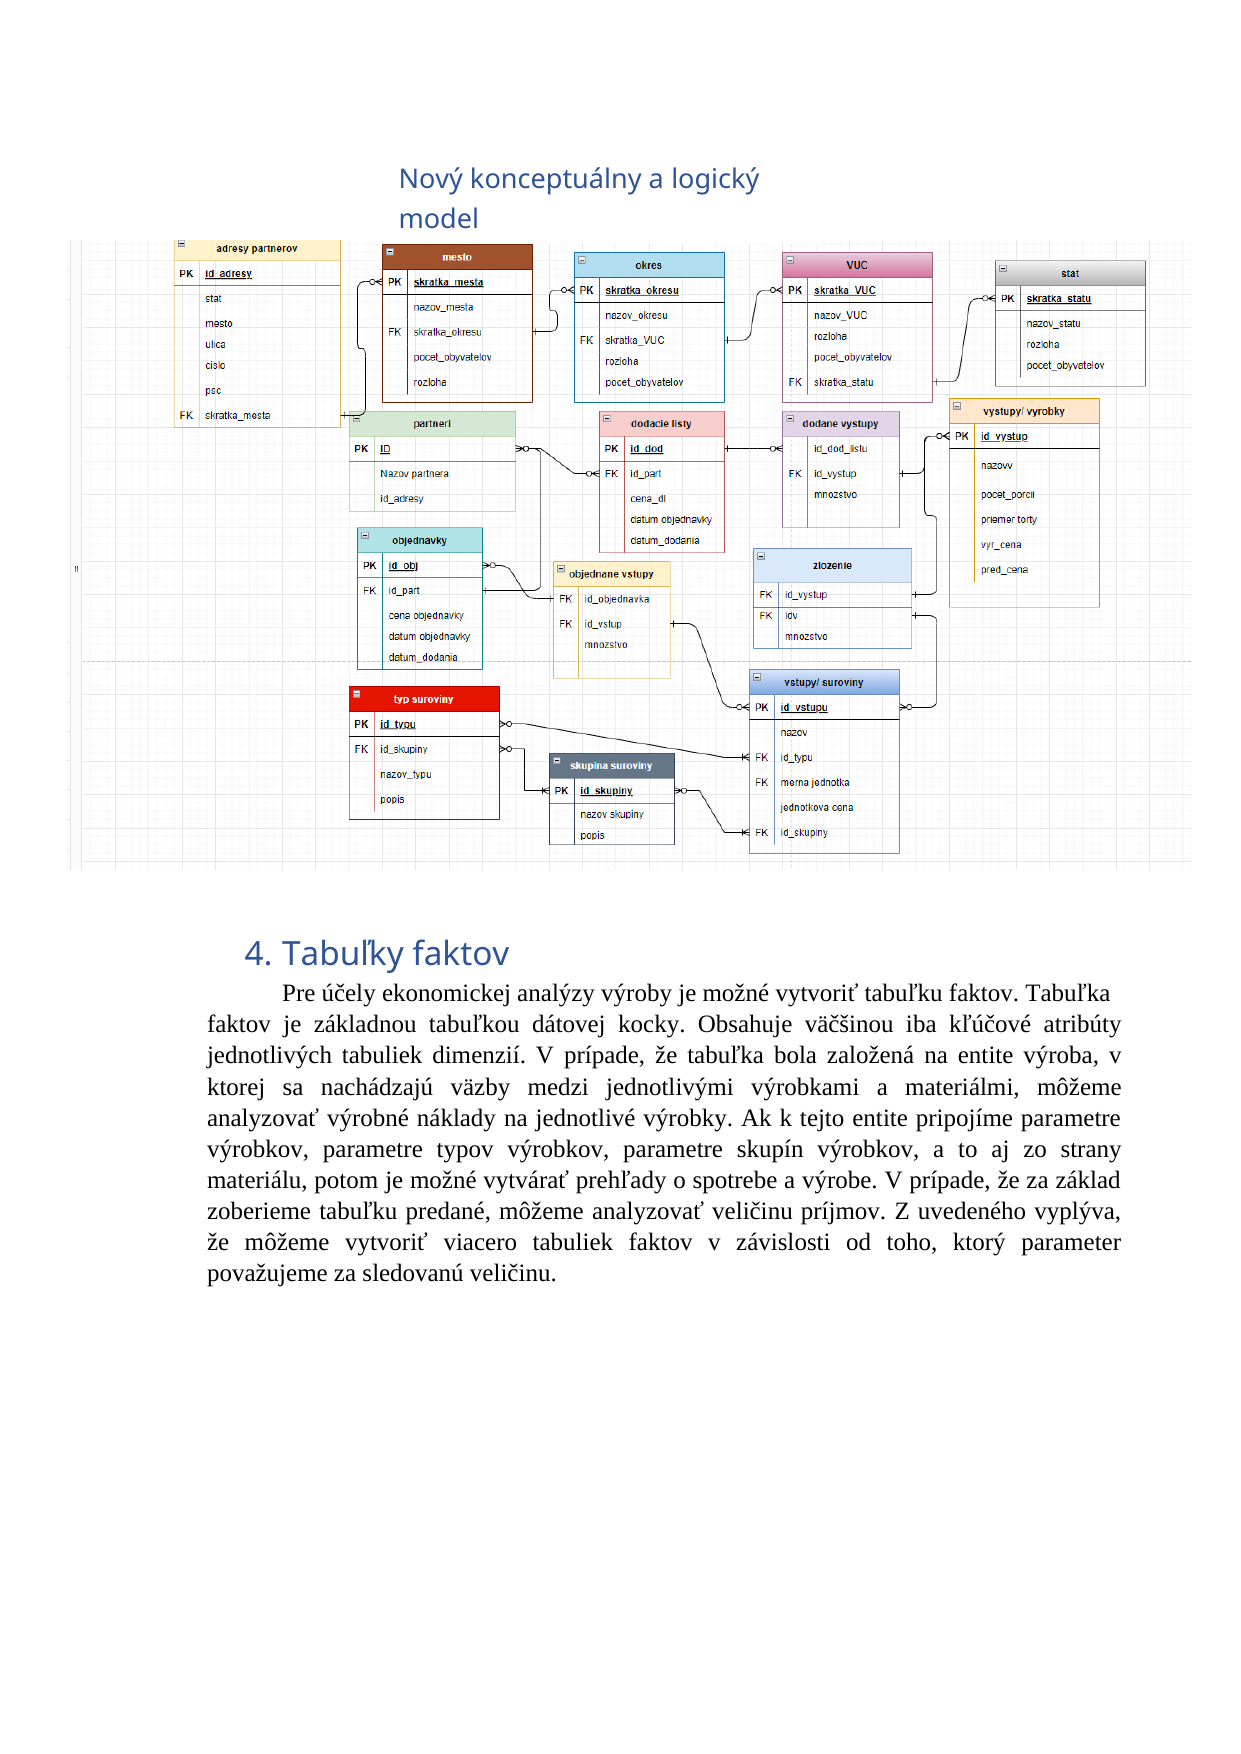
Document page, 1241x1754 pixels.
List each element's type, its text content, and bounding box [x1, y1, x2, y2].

subtitle Tabuľky faktov [244, 929, 1122, 975]
picture [66, 240, 1192, 870]
text faktov je základnou tabuľkou dátovej kocky. Obsahuje väčšinou iba kľúčové atribúty jednotlivých tabuliek dimenzií. V prípade, že tabuľka bola založená na entite výroba, v ktorej sa nachádzajú väzby medzi jednotlivými výrobkami a materiálmi, môžeme analyzovať výrobné náklady na jednotlivé výrobky. Ak k tejto entite pripojíme parametre výrobkov, parametre typov výrobkov, parametre skupín výrobkov, a to aj zo strany materiálu, potom je možné vytvárať prehľady o spotrebe a výrobe. V prípade, že za základ zoberieme tabuľku predané, môžeme analyzovať veličinu príjmov. Z uvedeného vyplýva, že môžeme vytvoriť viacero tabuliek faktov v závislosti od toho, ktorý parameter považujeme za sledovanú veličinu. [207, 1009, 1122, 1287]
text Pre účely ekonomickej analýzy výroby je možné vytvoriť tabuľku faktov. Tabuľka [207, 978, 1122, 1007]
